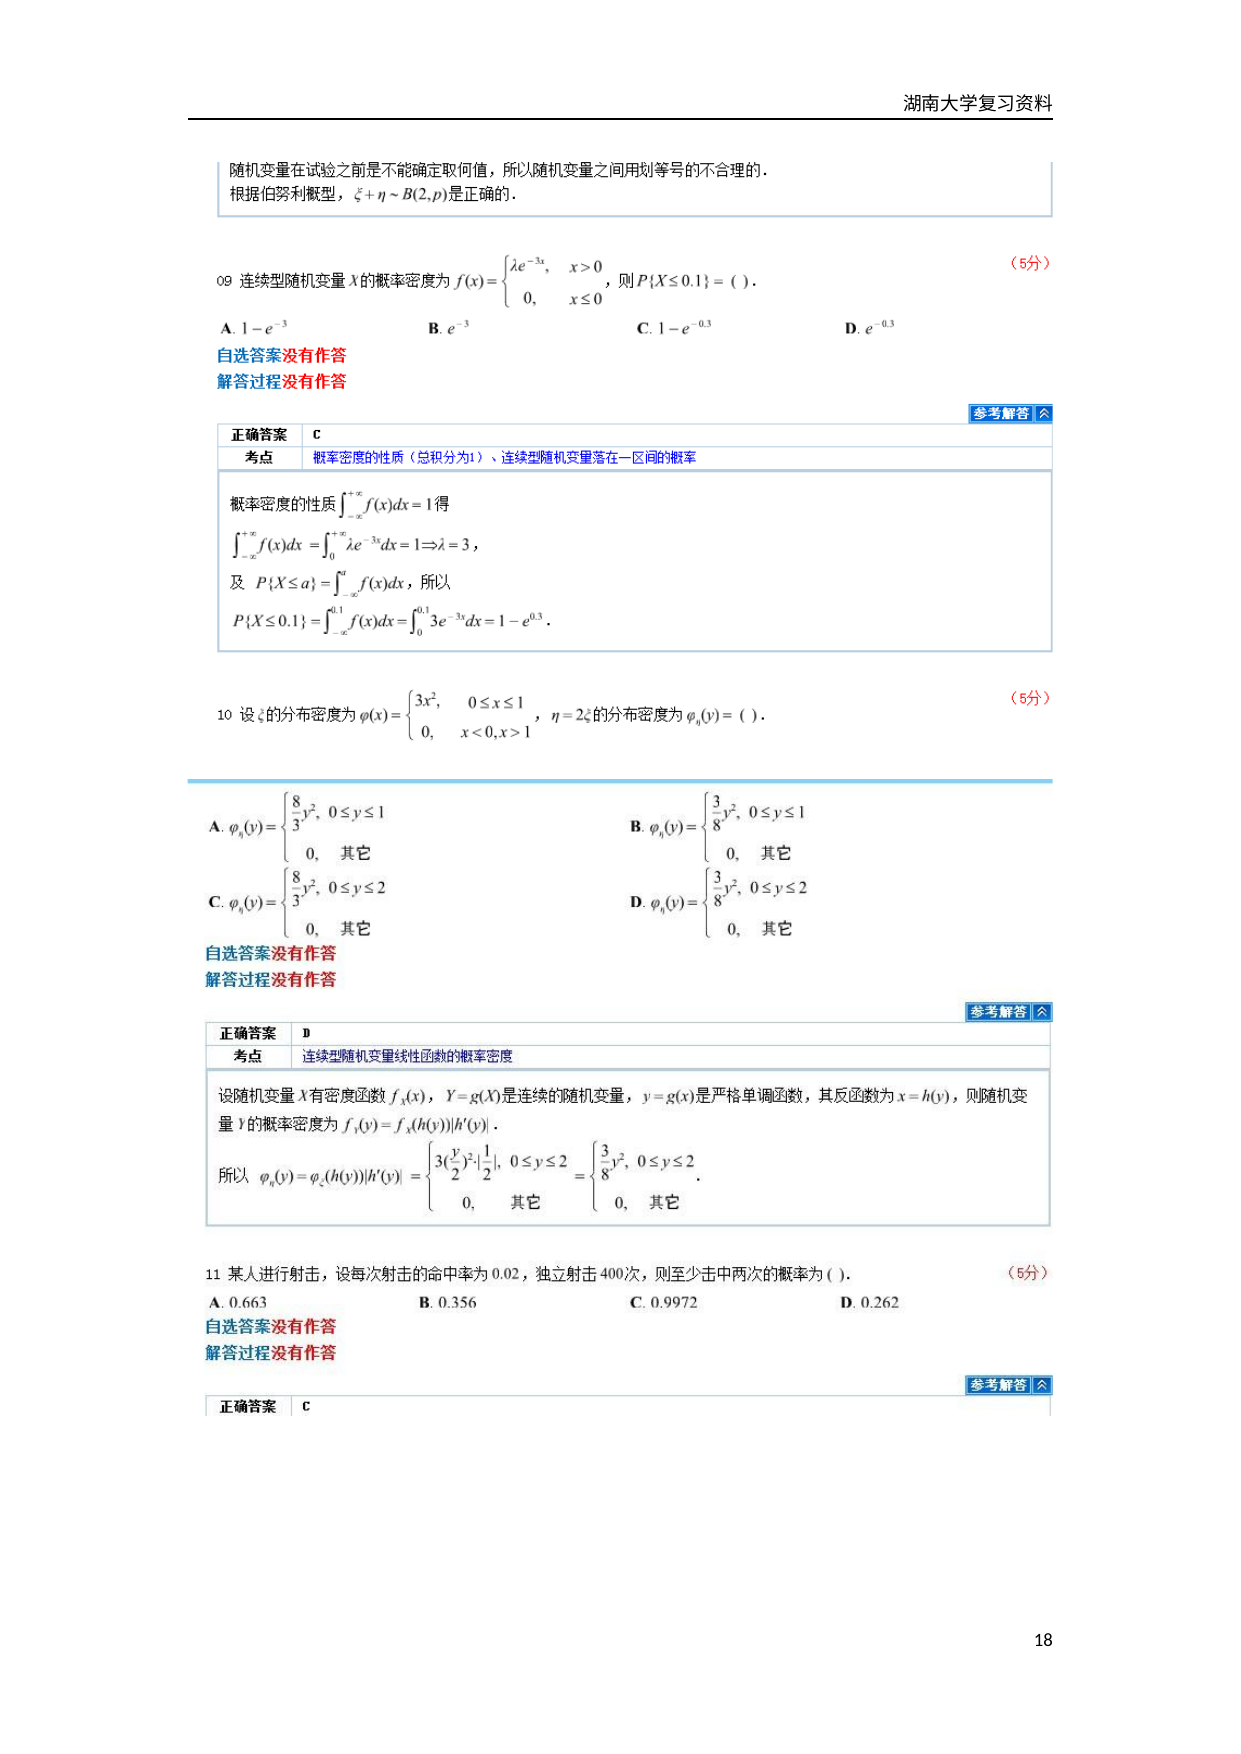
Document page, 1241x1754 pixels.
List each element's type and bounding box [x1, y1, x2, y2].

picture [187, 162, 1053, 750]
picture [187, 779, 1053, 1416]
